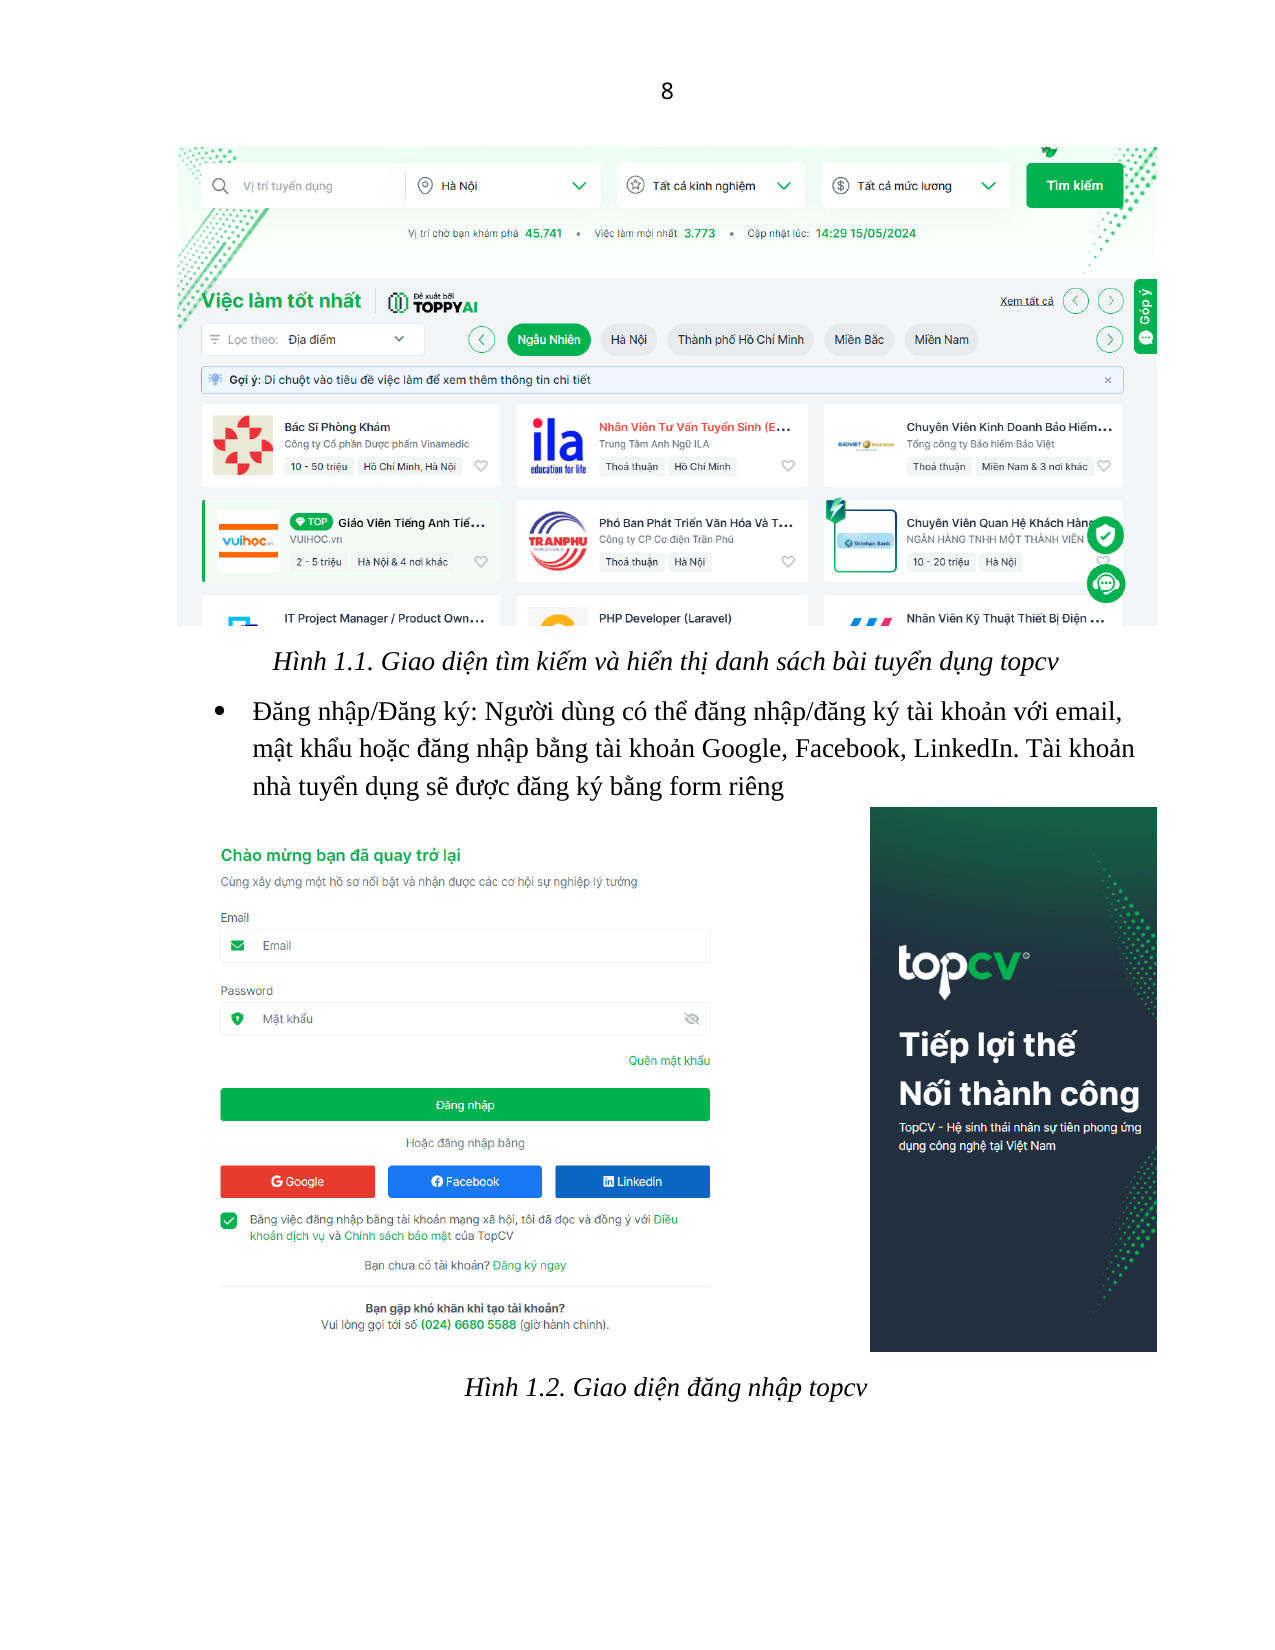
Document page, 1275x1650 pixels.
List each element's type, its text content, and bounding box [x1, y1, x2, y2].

text Hình 1.1. Giao diện tìm kiếm và hiển thị danh sách bài tuyển dụng topcv [177, 645, 1157, 676]
picture [233, 621, 246, 626]
picture [177, 807, 1157, 1352]
picture [177, 147, 1157, 626]
list Đăng nhập/Đăng ký: Người dùng có thể đăng nhập/đăng ký tài khoản với email, mật khẩu hoặc đăng nhập bằng tài khoản Google, Facebook, LinkedIn. Tài khoản nhà tuyển dụng sẽ được đăng ký bằng form riêng [215, 695, 1157, 801]
text Hình 1.2. Giao diện đăng nhập topcv [177, 1371, 1157, 1402]
